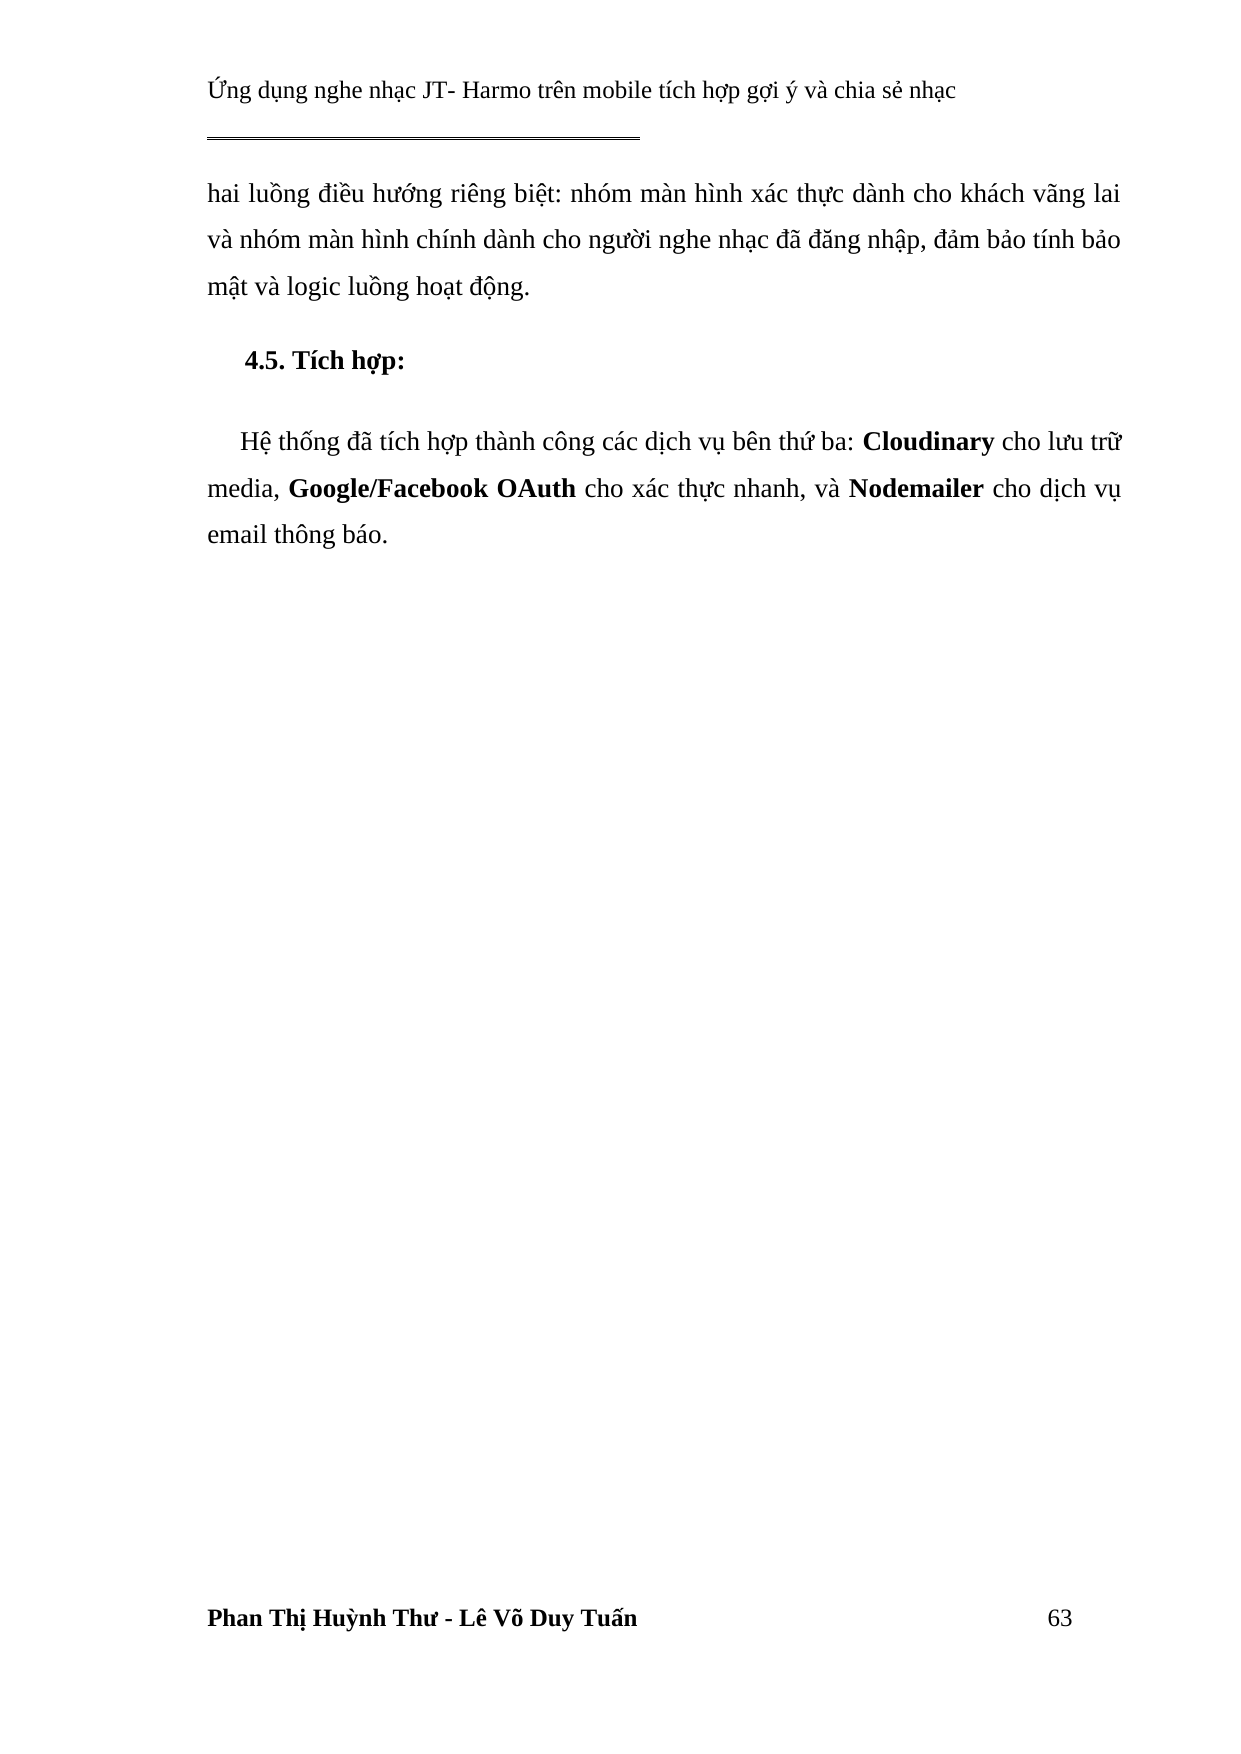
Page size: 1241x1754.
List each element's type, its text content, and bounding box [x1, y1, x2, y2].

subtitle Tích hợp: [244, 344, 1122, 375]
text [207, 177, 1122, 301]
text Hệ thống đã tích hợp thành công các dịch vụ bên thứ ba: Cloudinary cho lưu trữ media, Google/Facebook OAuth cho xác thực nhanh, và Nodemailer cho dịch vụ email thông báo. [207, 425, 1122, 549]
